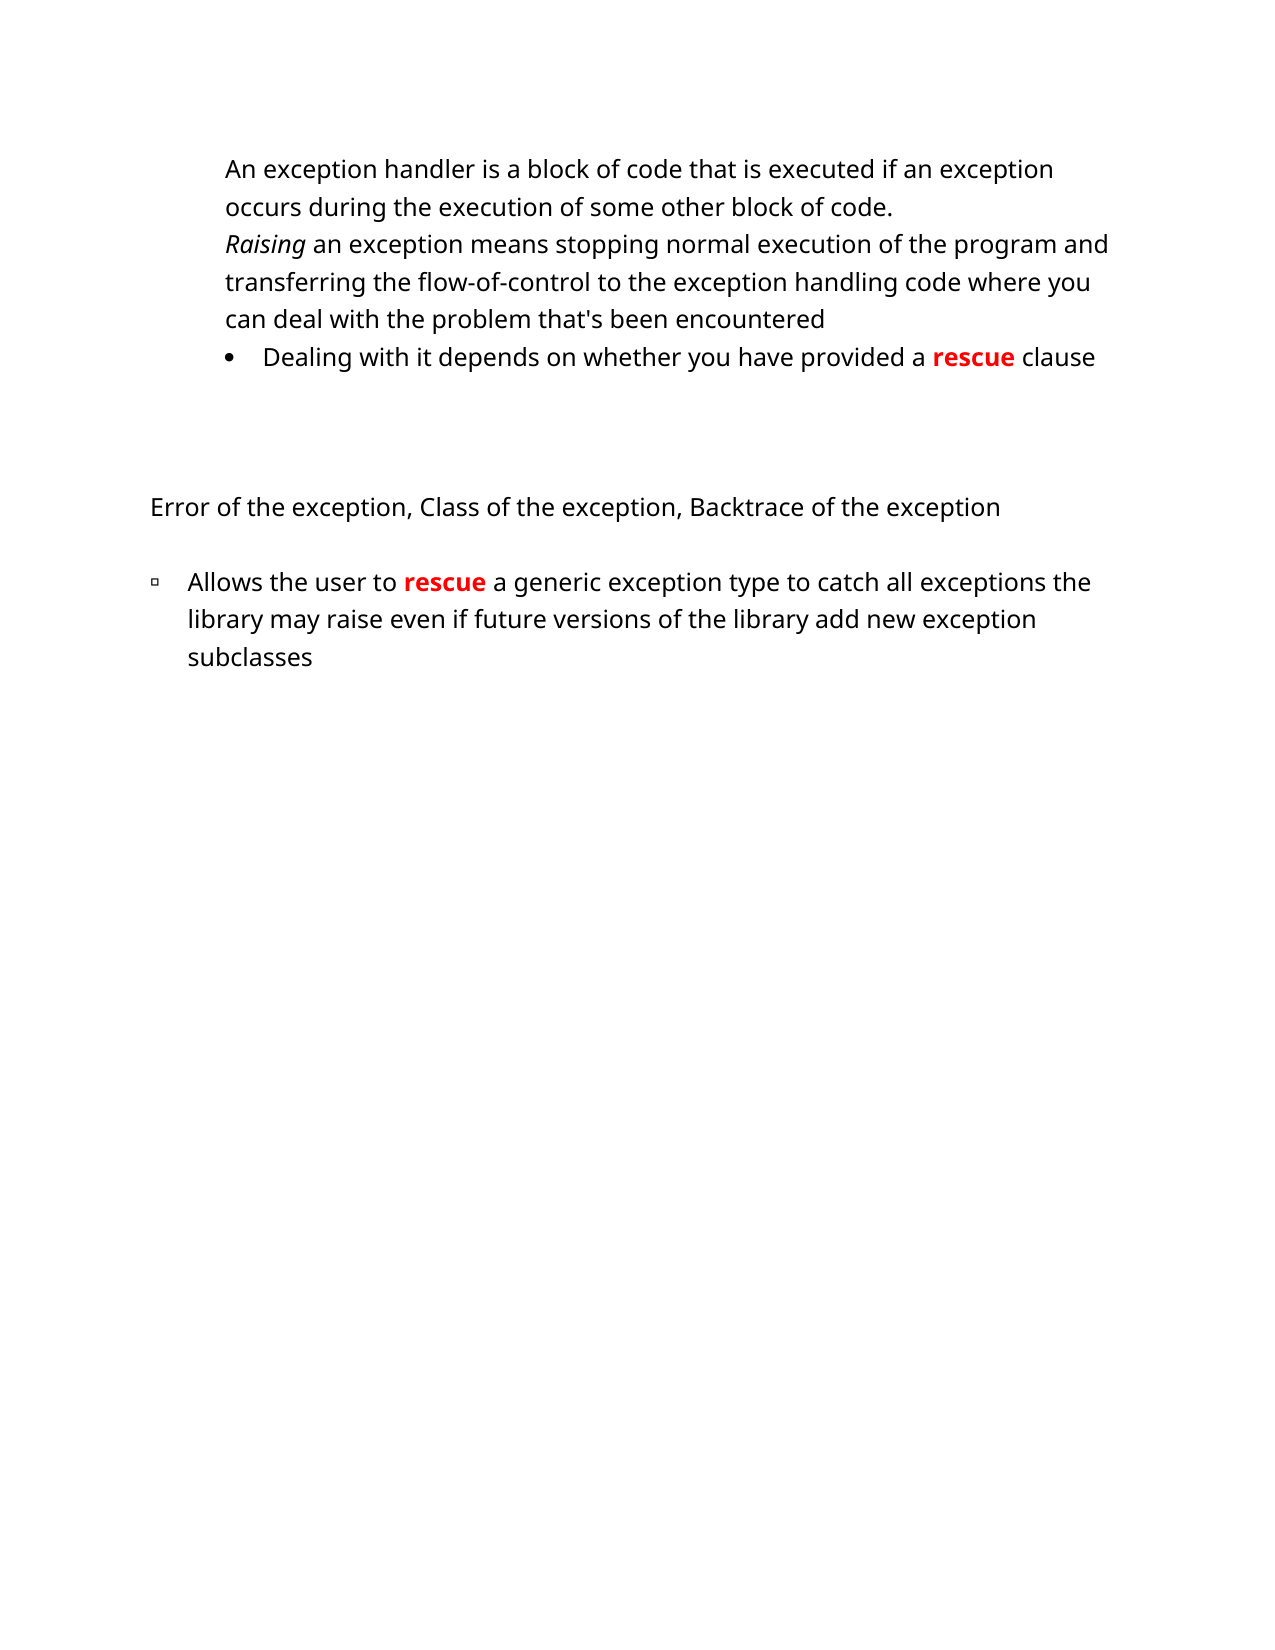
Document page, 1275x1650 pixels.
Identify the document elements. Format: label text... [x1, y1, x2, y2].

list Dealing with it depends on whether you have provided a rescue clause [225, 337, 1125, 375]
text Allows the user to rescue a generic exception type to catch all exceptions the library may raise even if future versions of the library add new exception subclasses [150, 562, 1125, 675]
text Raising an exception means stopping normal execution of the program and transferring the flow-of-control to the exception handling code where you can deal with the problem that's been encountered [225, 225, 1125, 337]
text An exception handler is a block of code that is executed if an exception occurs during the execution of some other block of code. [225, 150, 1125, 225]
list Error of the exception, Class of the exception, Backtrace of the exception [150, 487, 1125, 525]
